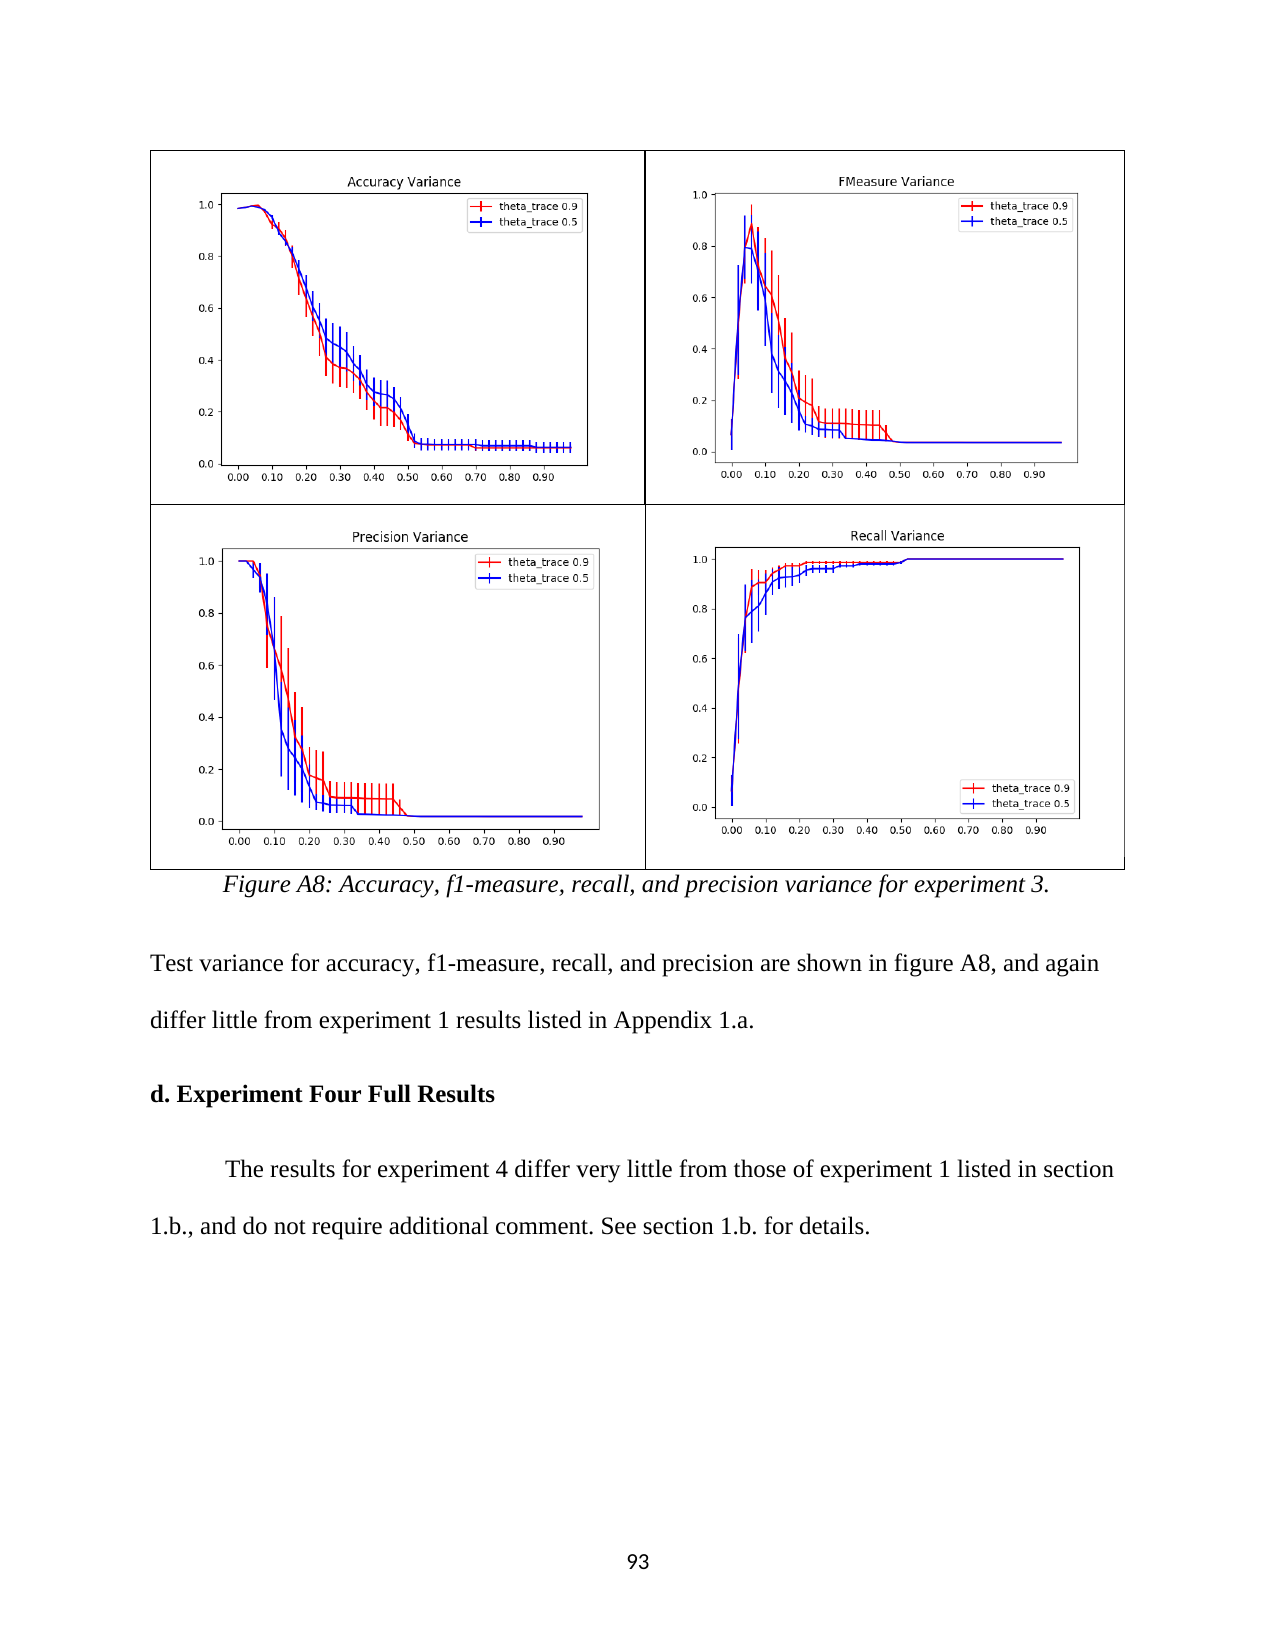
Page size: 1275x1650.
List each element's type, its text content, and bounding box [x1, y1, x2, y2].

table_header [151, 151, 162, 504]
picture [656, 505, 1125, 857]
picture [656, 151, 1124, 501]
text Test variance for accuracy, f1-measure, recall, and precision are shown in figure A8, and again differ little from experiment 1 results listed in Appendix 1.a. [150, 948, 1125, 1034]
text d. Experiment Four Full Results [150, 1079, 1125, 1108]
table_cell [151, 505, 161, 868]
picture [162, 151, 634, 504]
text The results for experiment 4 differ very little from those of experiment 1 listed in section 1.b., and do not require additional comment. See section 1.b. for details. [150, 1154, 1125, 1240]
text Figure A8: Accuracy, f1-measure, recall, and precision variance for experiment 3. [150, 870, 1125, 898]
table_header [646, 151, 1124, 504]
table_cell [646, 505, 1124, 868]
table_header [634, 151, 644, 504]
picture [161, 505, 645, 869]
